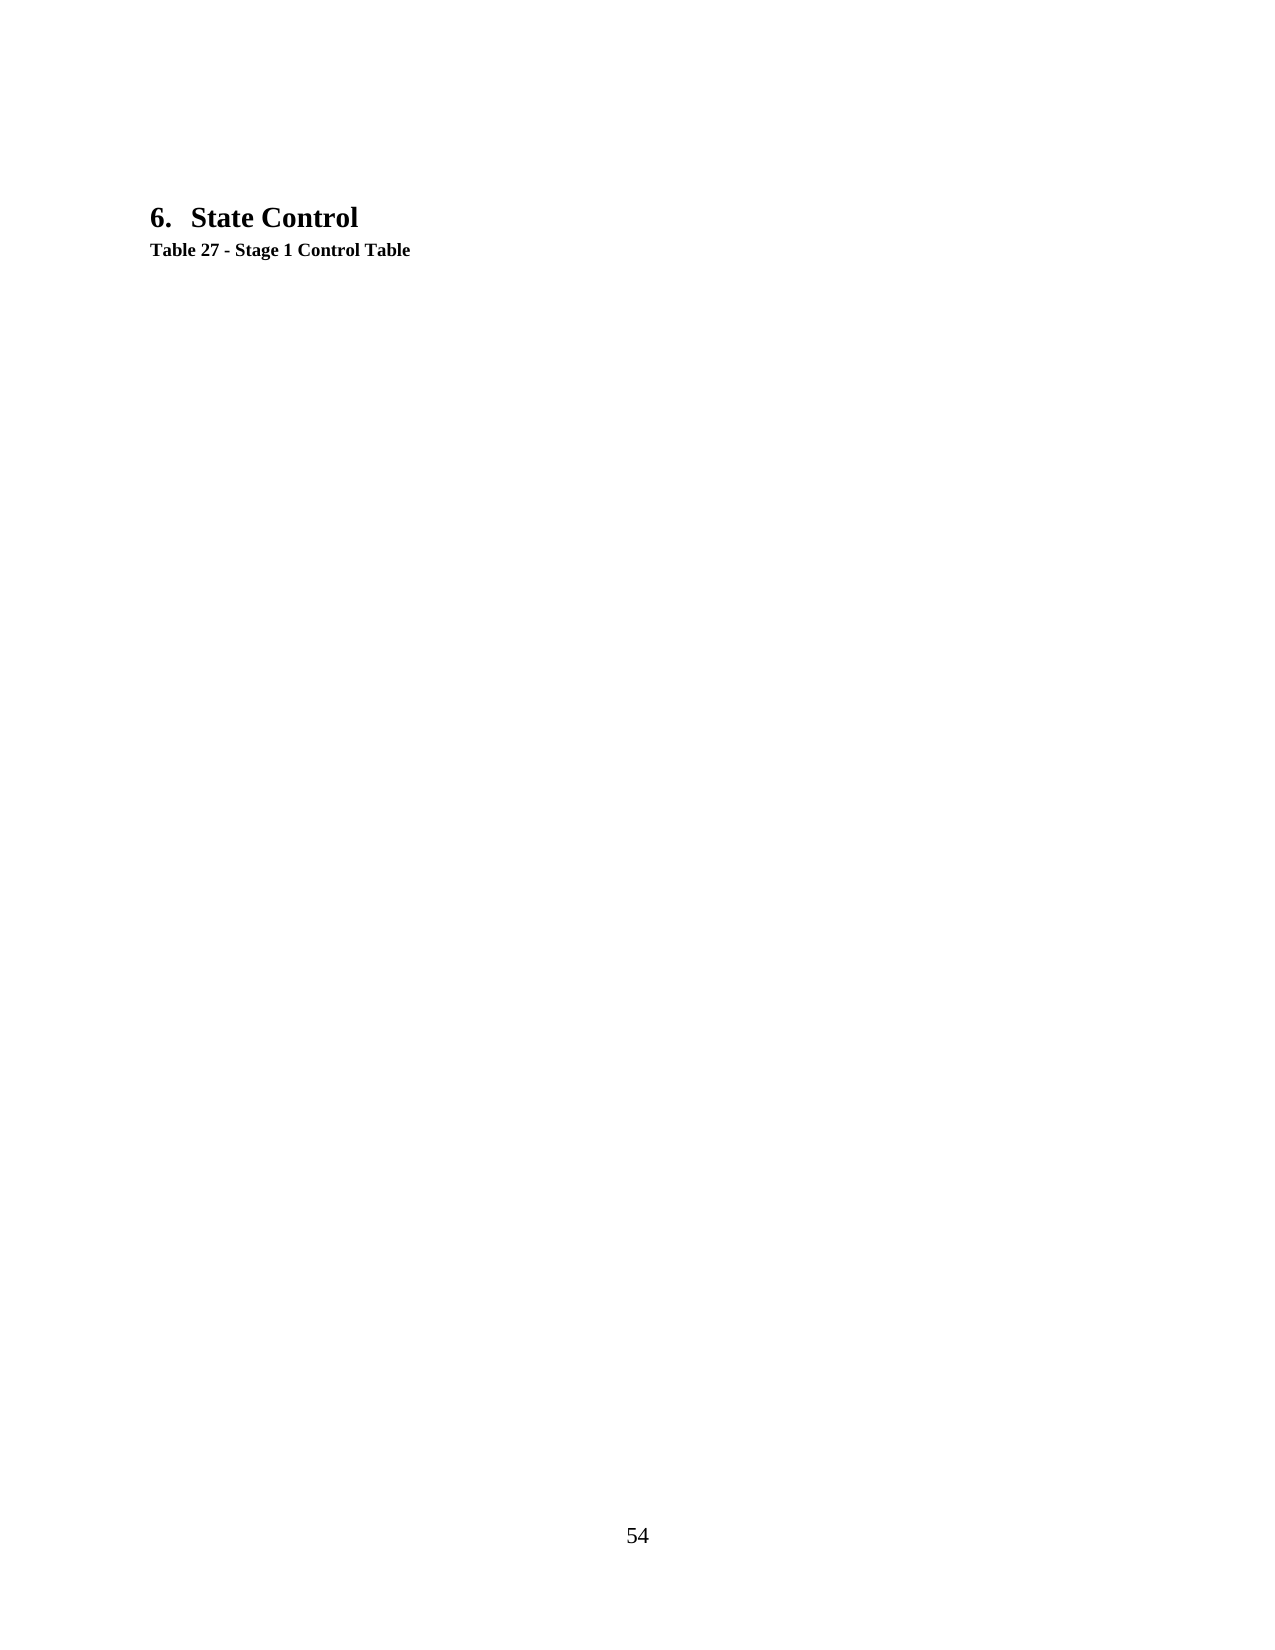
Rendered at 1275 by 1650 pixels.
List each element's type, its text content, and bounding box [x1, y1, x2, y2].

text Table 27 - Stage 1 Control Table [150, 238, 1125, 260]
subtitle State Control [150, 200, 1125, 233]
